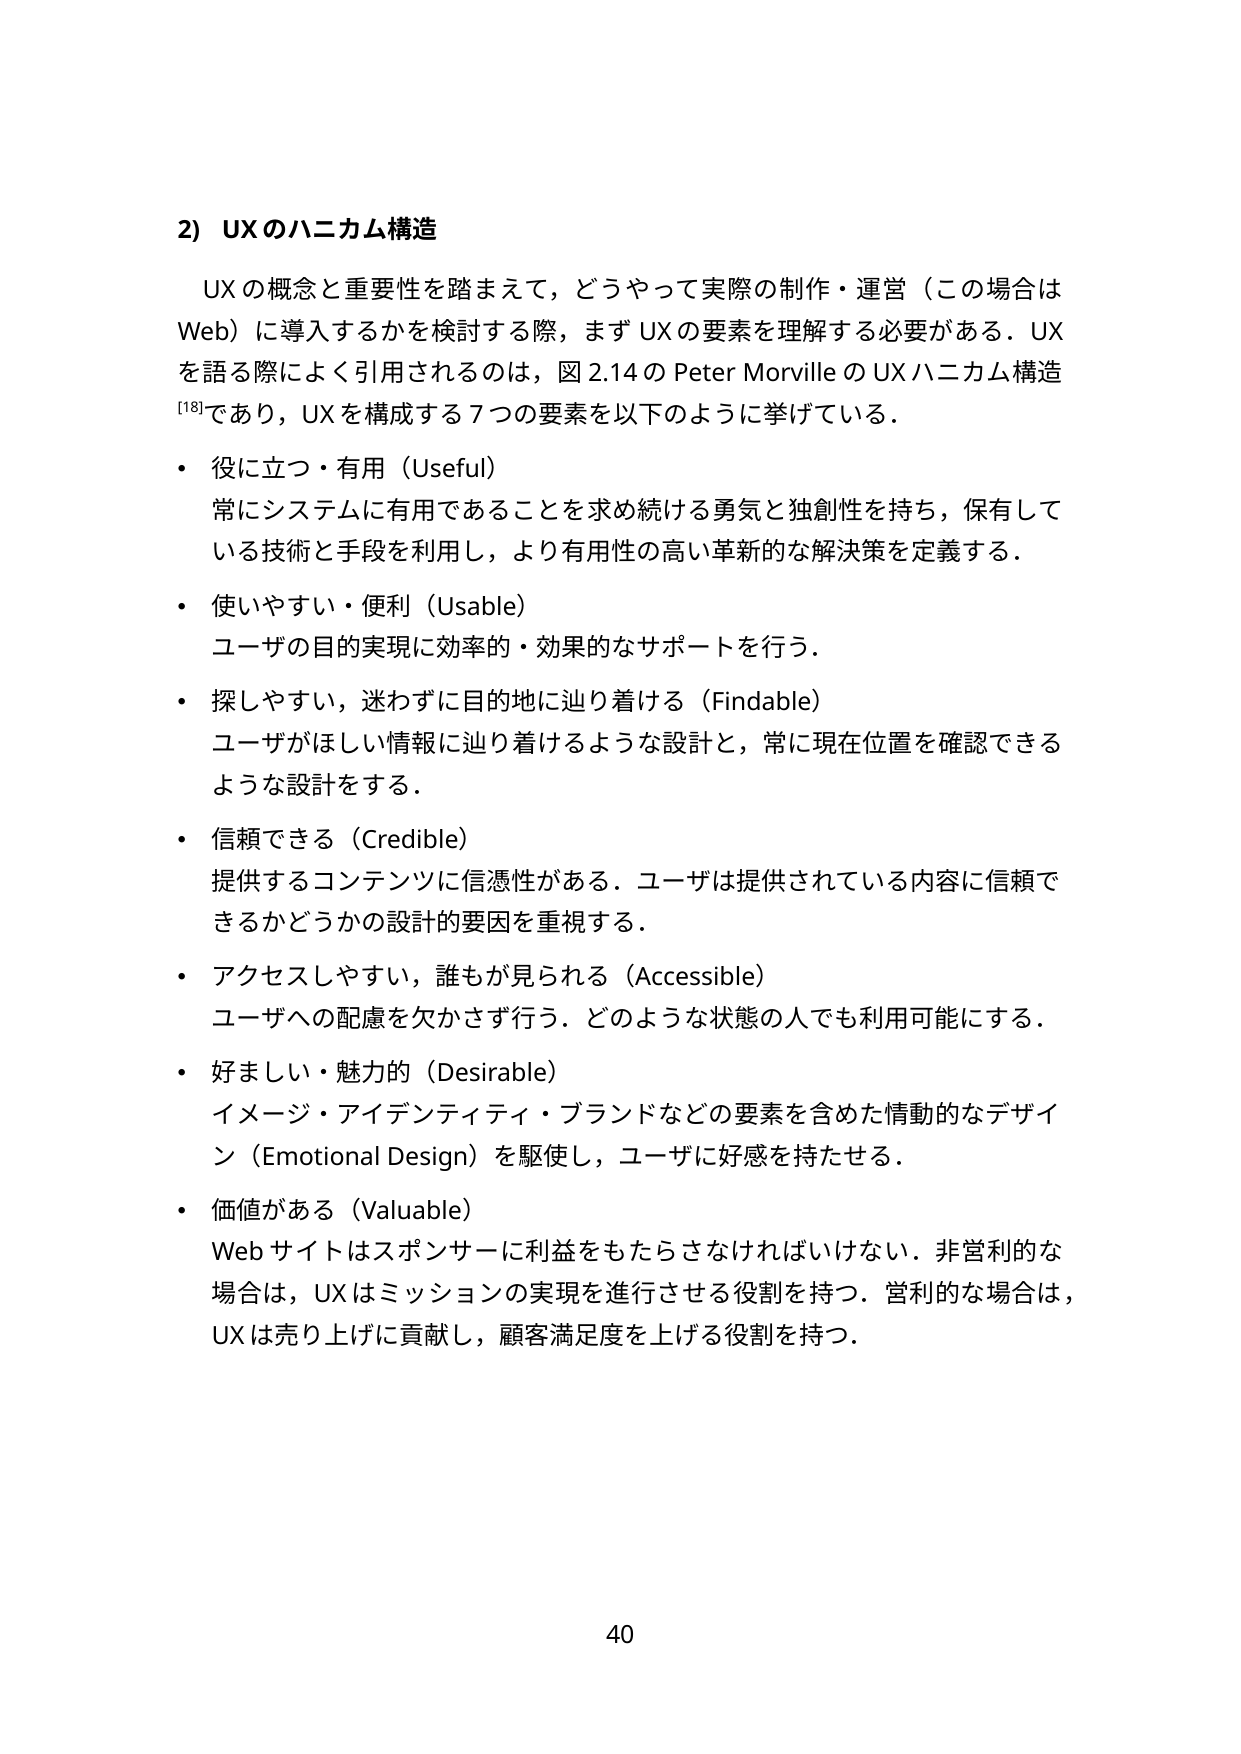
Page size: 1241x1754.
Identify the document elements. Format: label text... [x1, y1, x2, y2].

text 役に立つ・有用（Useful） 常にシステムに有用であることを求め続ける勇気と独創性を持ち，保有している技術と手段を利用し，より有用性の高い革新的な解決策を定義する． [177, 446, 1063, 571]
text 好ましい・魅力的（Desirable） イメージ・アイデンティティ・ブランドなどの要素を含めた情動的なデザイン（Emotional Design）を駆使し，ユーザに好感を持たせる． [177, 1050, 1063, 1175]
text 探しやすい，迷わずに目的地に辿り着ける（Findable） ユーザがほしい情報に辿り着けるような設計と，常に現在位置を確認できるような設計をする． [177, 679, 1063, 804]
text 価値がある（Valuable） Webサイトはスポンサーに利益をもたらさなければいけない．非営利的な場合は，UXはミッションの実現を進行させる役割を持つ．営利的な場合は，UXは売り上げに貢献し，顧客満足度を上げる役割を持つ． [177, 1187, 1063, 1354]
text 使いやすい・便利（Usable） ユーザの目的実現に効率的・効果的なサポートを行う． [177, 583, 1063, 667]
text 信頼できる（Credible） 提供するコンテンツに信憑性がある．ユーザは提供されている内容に信頼できるかどうかの設計的要因を重視する． [177, 817, 1063, 942]
list UXのハニカム構造 [177, 207, 1063, 248]
text アクセスしやすい，誰もが見られる（Accessible） ユーザへの配慮を欠かさず行う．どのような状態の人でも利用可能にする． [177, 954, 1063, 1037]
